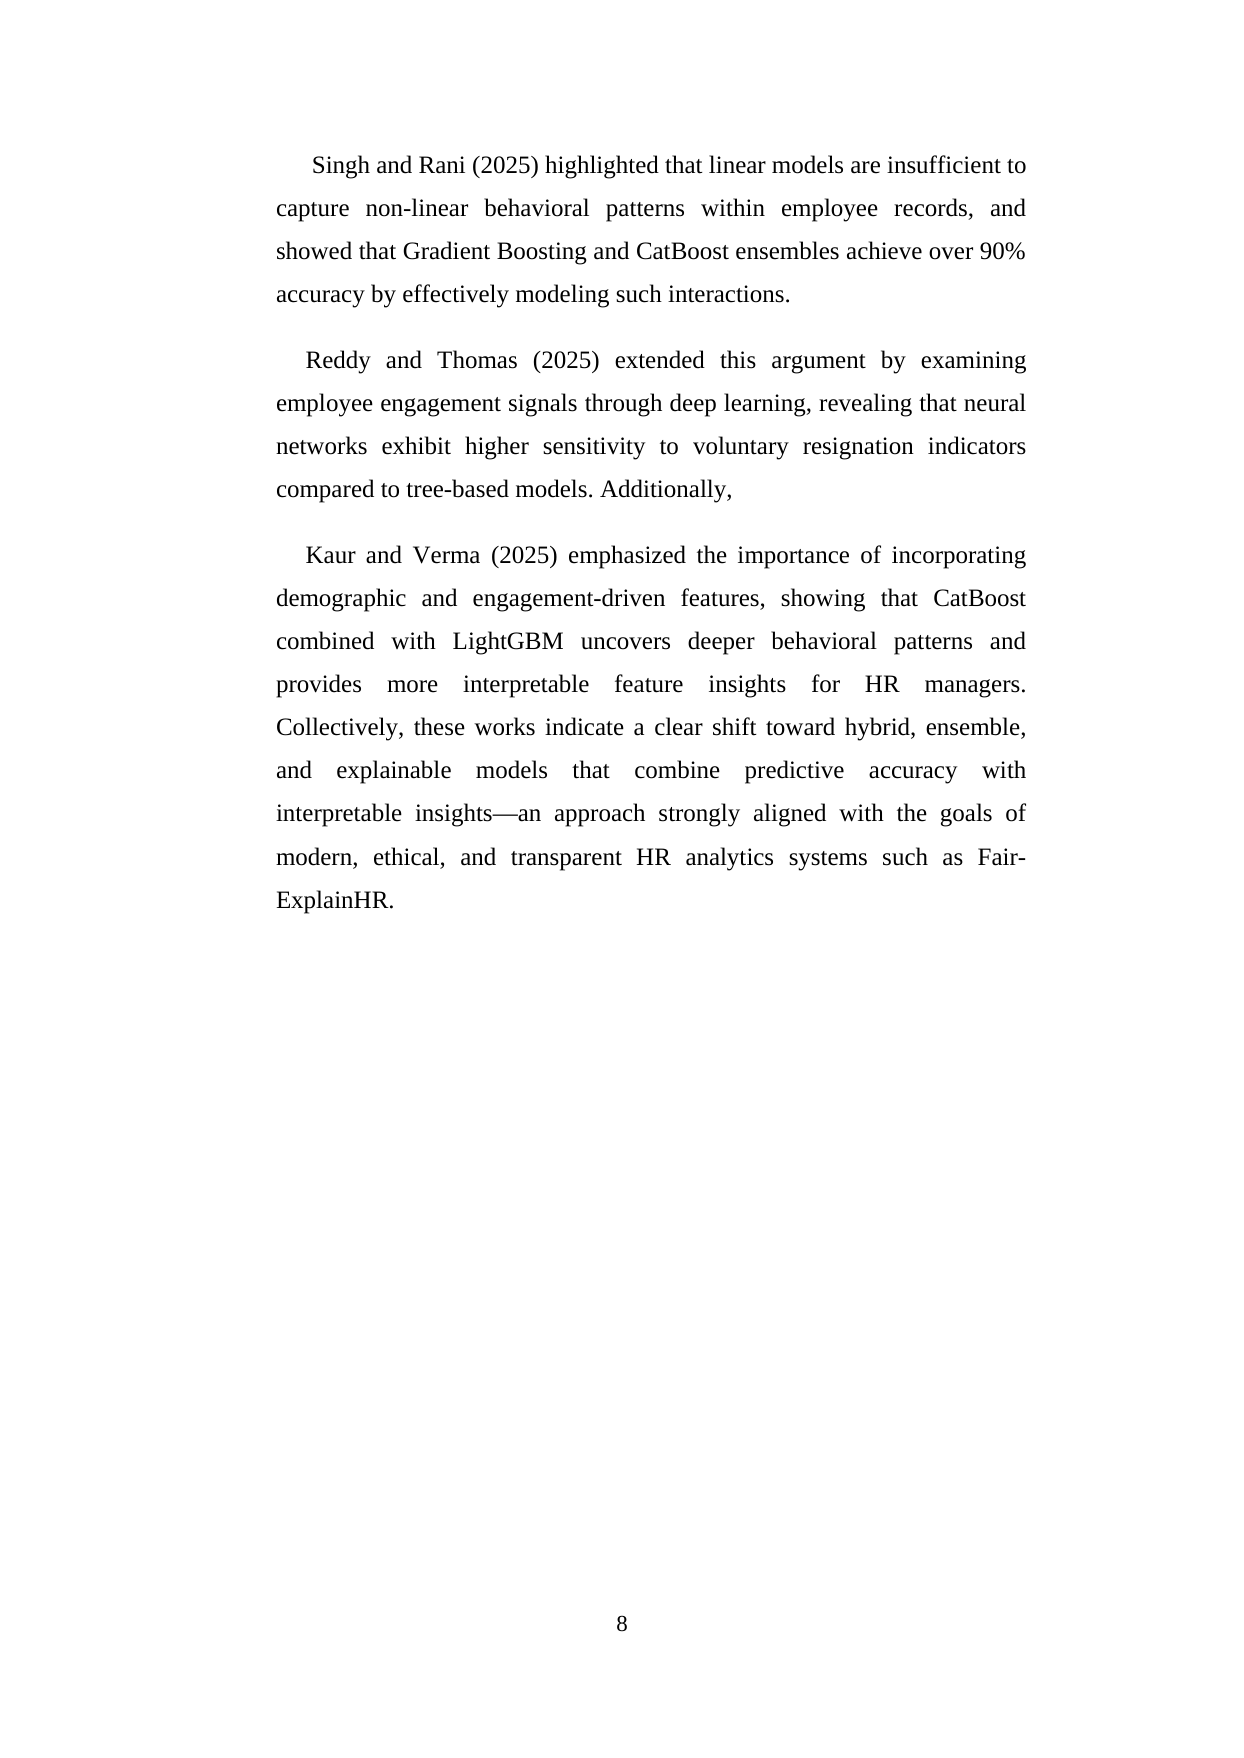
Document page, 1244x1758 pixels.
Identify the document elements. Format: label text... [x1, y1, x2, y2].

text Reddy and Thomas (2025) extended this argument by examining employee engagement signals through deep learning, revealing that neural networks exhibit higher sensitivity to voluntary resignation indicators compared to tree-based models. Additionally, [276, 345, 1027, 503]
text Singh and Rani (2025) highlighted that linear models are insufficient to capture non-linear behavioral patterns within employee records, and showed that Gradient Boosting and CatBoost ensembles achieve over 90% accuracy by effectively modeling such interactions. [276, 150, 1027, 308]
text Kaur and Verma (2025) emphasized the importance of incorporating demographic and engagement-driven features, showing that CatBoost combined with LightGBM uncovers deeper behavioral patterns and provides more interpretable feature insights for HR managers. Collectively, these works indicate a clear shift toward hybrid, ensemble, and explainable models that combine predictive accuracy with interpretable insights—an approach strongly aligned with the goals of modern, ethical, and transparent HR analytics systems such as Fair-ExplainHR. [276, 540, 1027, 913]
